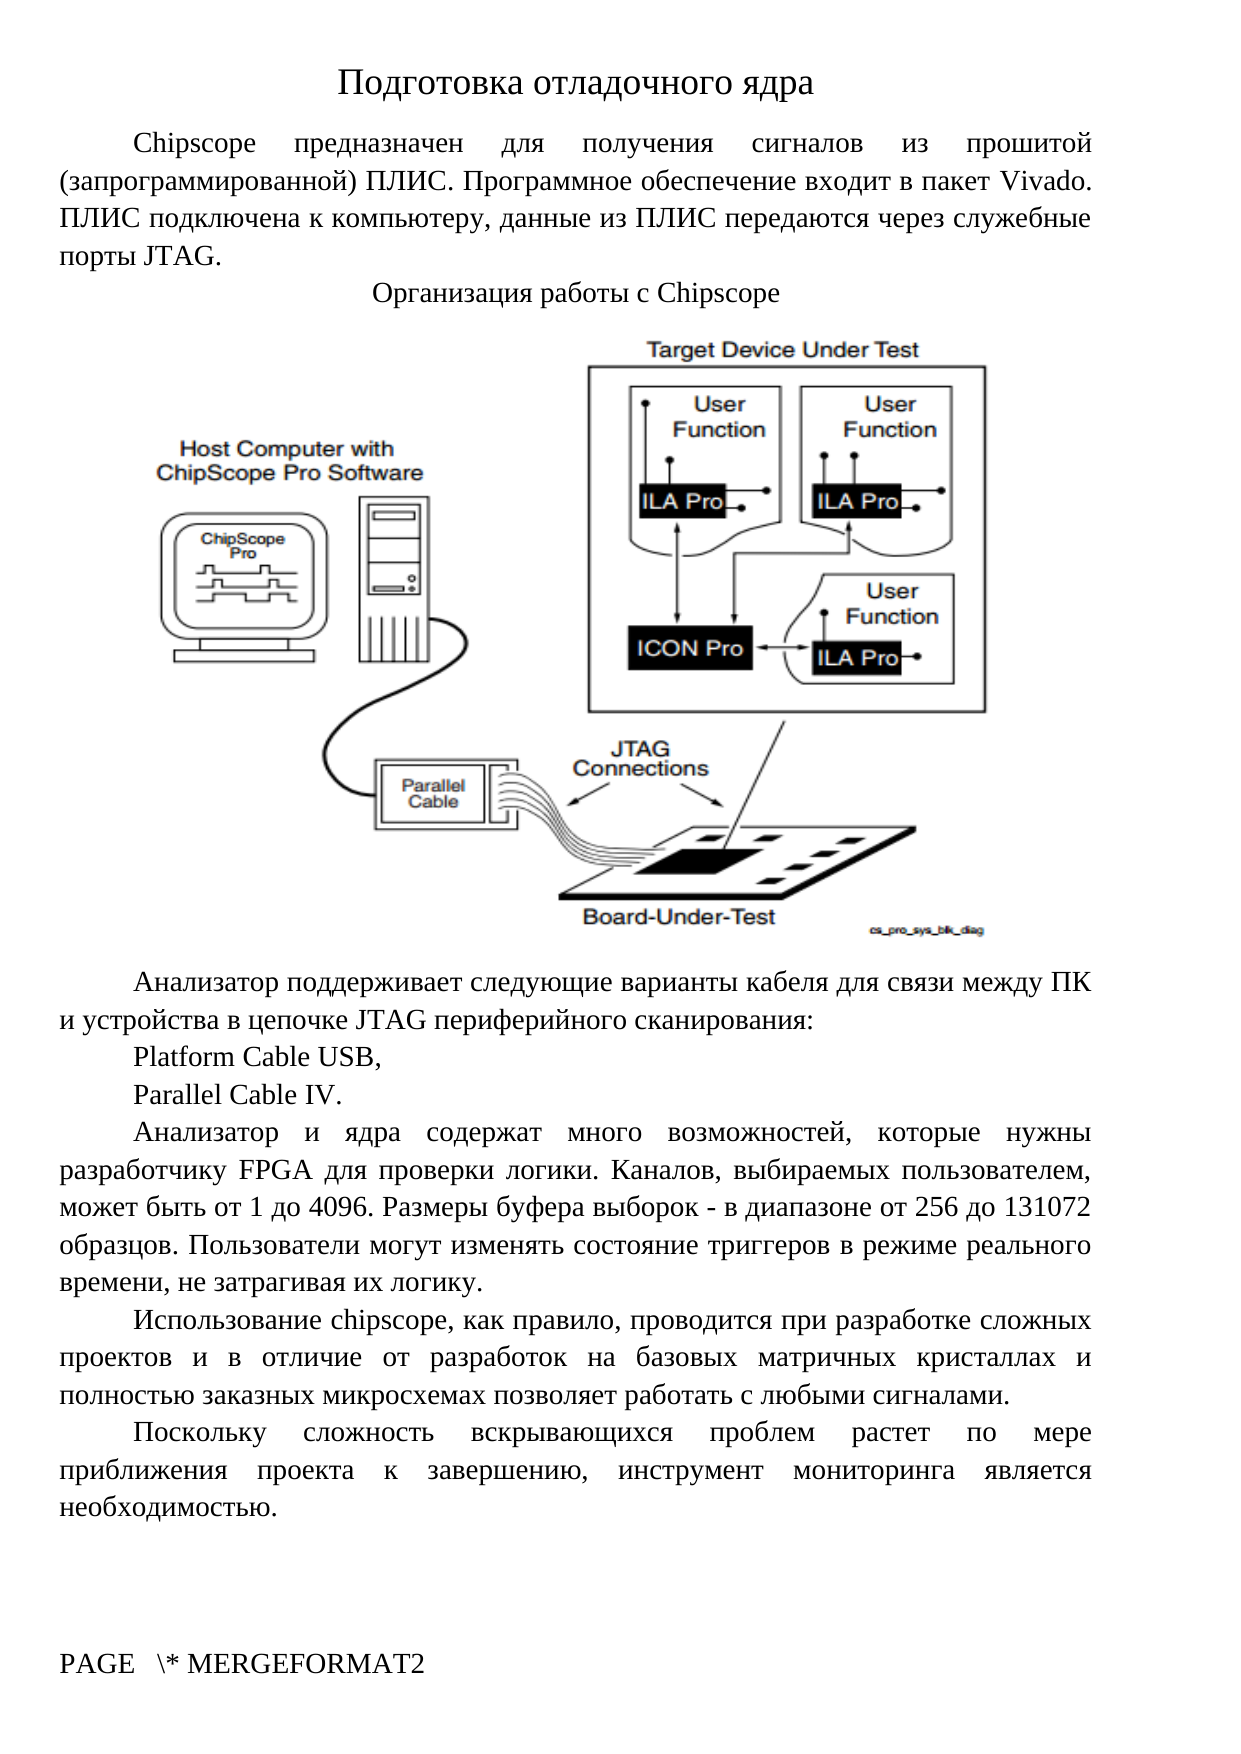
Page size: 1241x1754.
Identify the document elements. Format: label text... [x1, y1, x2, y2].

text Chipscopе предназначен для получения сигналов из прошитой (запрограммированной) ПЛИС. Программное обеспечение входит в пакет Vivado. ПЛИС подключена к компьютеру, данные из ПЛИС передаются через служебные порты JTAG. [59, 121, 1092, 271]
text Parallel Cable IV. [59, 1073, 1092, 1111]
text Анализатор и ядра содержат много возможностей, которые нужны разработчику FPGA для проверки логики. Каналов, выбираемых пользователем, может быть от 1 до 4096. Размеры буфера выборок - в диапазоне от 256 до 131072 образцов. Пользователи могут изменять состояние триггеров в режиме реального времени, не затрагивая их логику. [59, 1111, 1092, 1298]
text Platform Cable USB, [59, 1036, 1092, 1073]
picture [139, 328, 1012, 942]
subtitle Подготовка отладочного ядра [59, 59, 1092, 102]
text Организация работы с Chipscopе [59, 271, 1092, 309]
text Использование chipscope, как правило, проводится при разработке сложных проектов и в отличие от разработок на базовых матричных кристаллах и полностью заказных микросхемах позволяет работать с любыми сигналами. [59, 1298, 1092, 1411]
text Поскольку сложность вскрывающихся проблем растет по мере приближения проекта к завершению, инструмент мониторинга является необходимостью. [59, 1411, 1092, 1523]
text Анализатор поддерживает следующие варианты кабеля для связи между ПК и устройства в цепочке JTAG периферийного сканирования: [59, 961, 1092, 1036]
